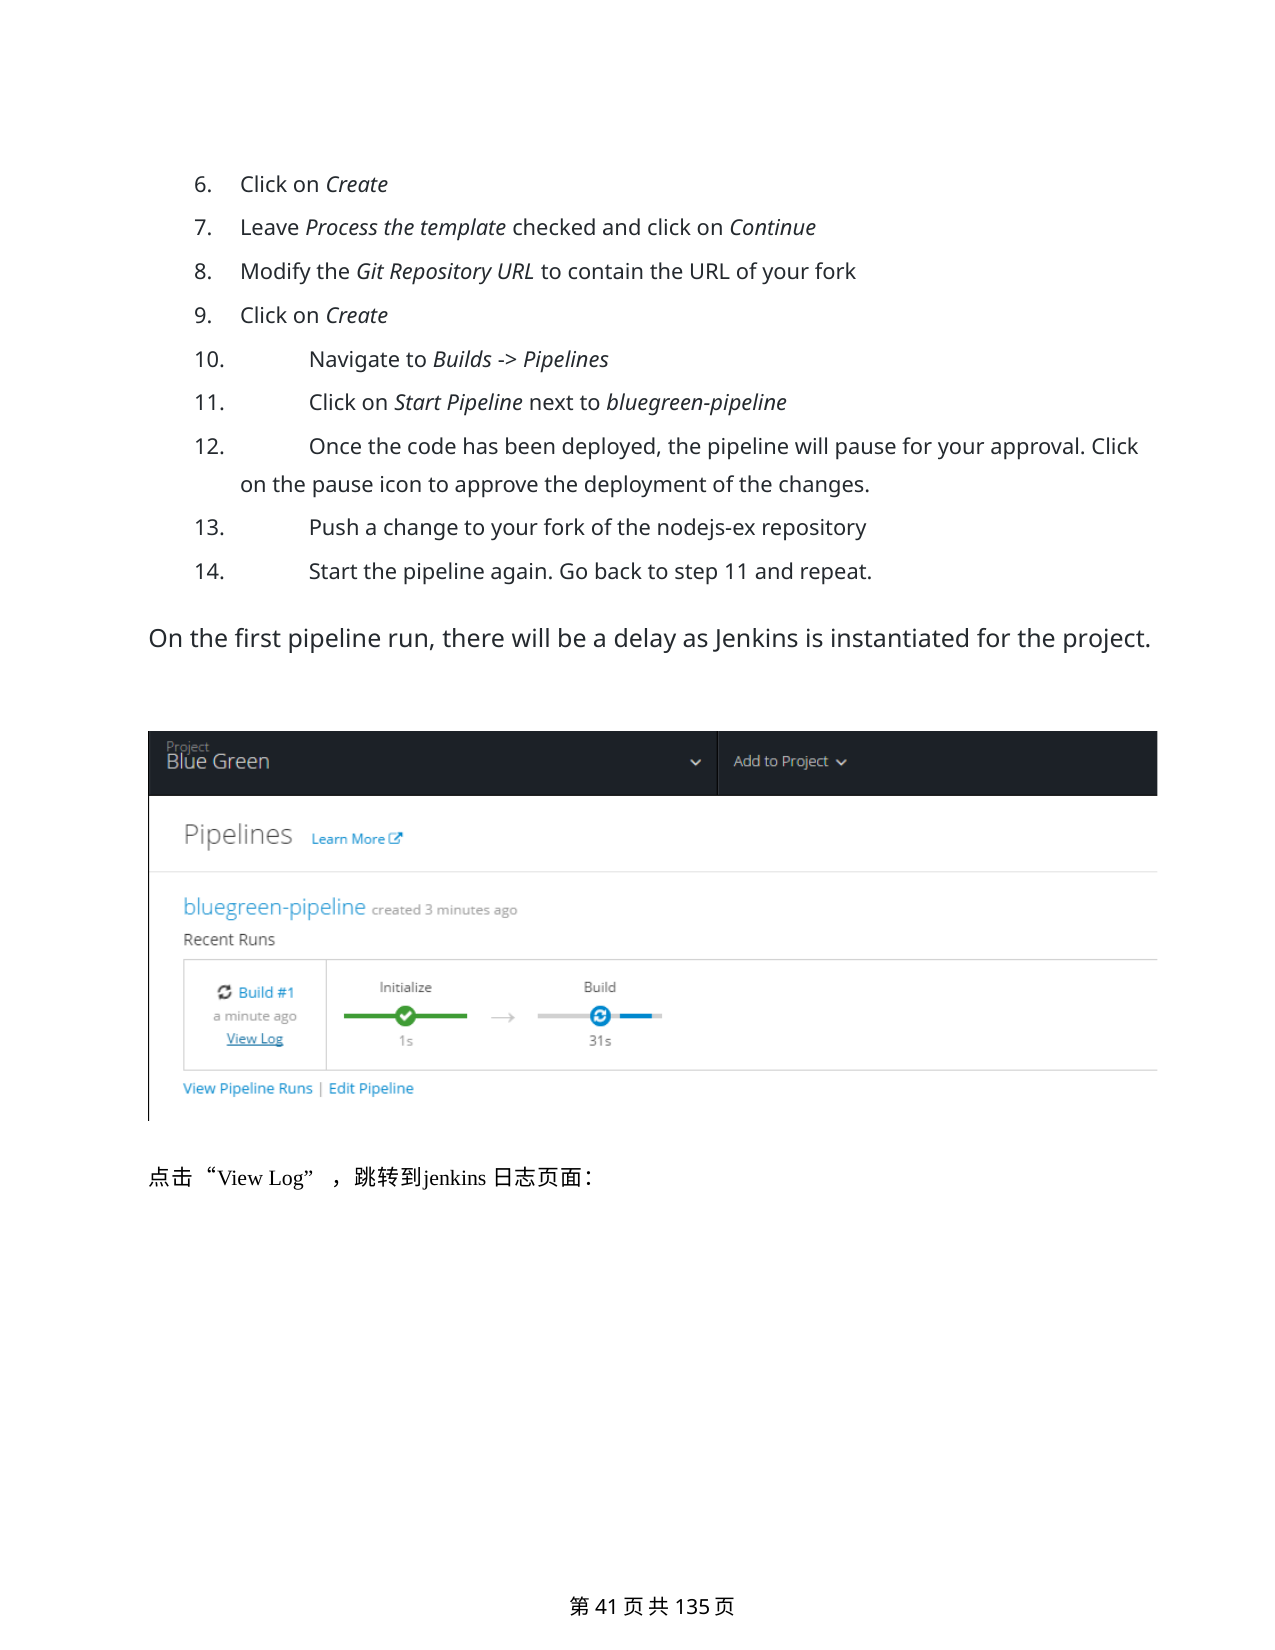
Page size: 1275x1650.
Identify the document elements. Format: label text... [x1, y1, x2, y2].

text 点击“View Log”，跳转到jenkins日志页面： [148, 1157, 1156, 1194]
list Start the pipeline again. Go back to step 11 and repeat. [186, 552, 1156, 590]
list Push a change to your fork of the nodejs-ex repository [186, 508, 1156, 546]
picture [148, 731, 1158, 1121]
list Click on Create [186, 296, 1156, 333]
list Modify the Git Repository URL to contain the URL of your fork [186, 252, 1156, 290]
list Leave Process the template checked and click on Continue [186, 208, 1156, 246]
list Once the code has been deployed, the pipeline will pause for your approval. Click on the pause icon to approve the deployment of the changes. [186, 427, 1156, 502]
list Click on Create [186, 165, 1156, 202]
list Navigate to Builds -> Pipelines [186, 340, 1156, 377]
list Click on Start Pipeline next to bluegreen-pipeline [186, 383, 1156, 421]
text On the first pipeline run, there will be a delay as Jenkins is instantiated for the project. [148, 619, 1156, 656]
